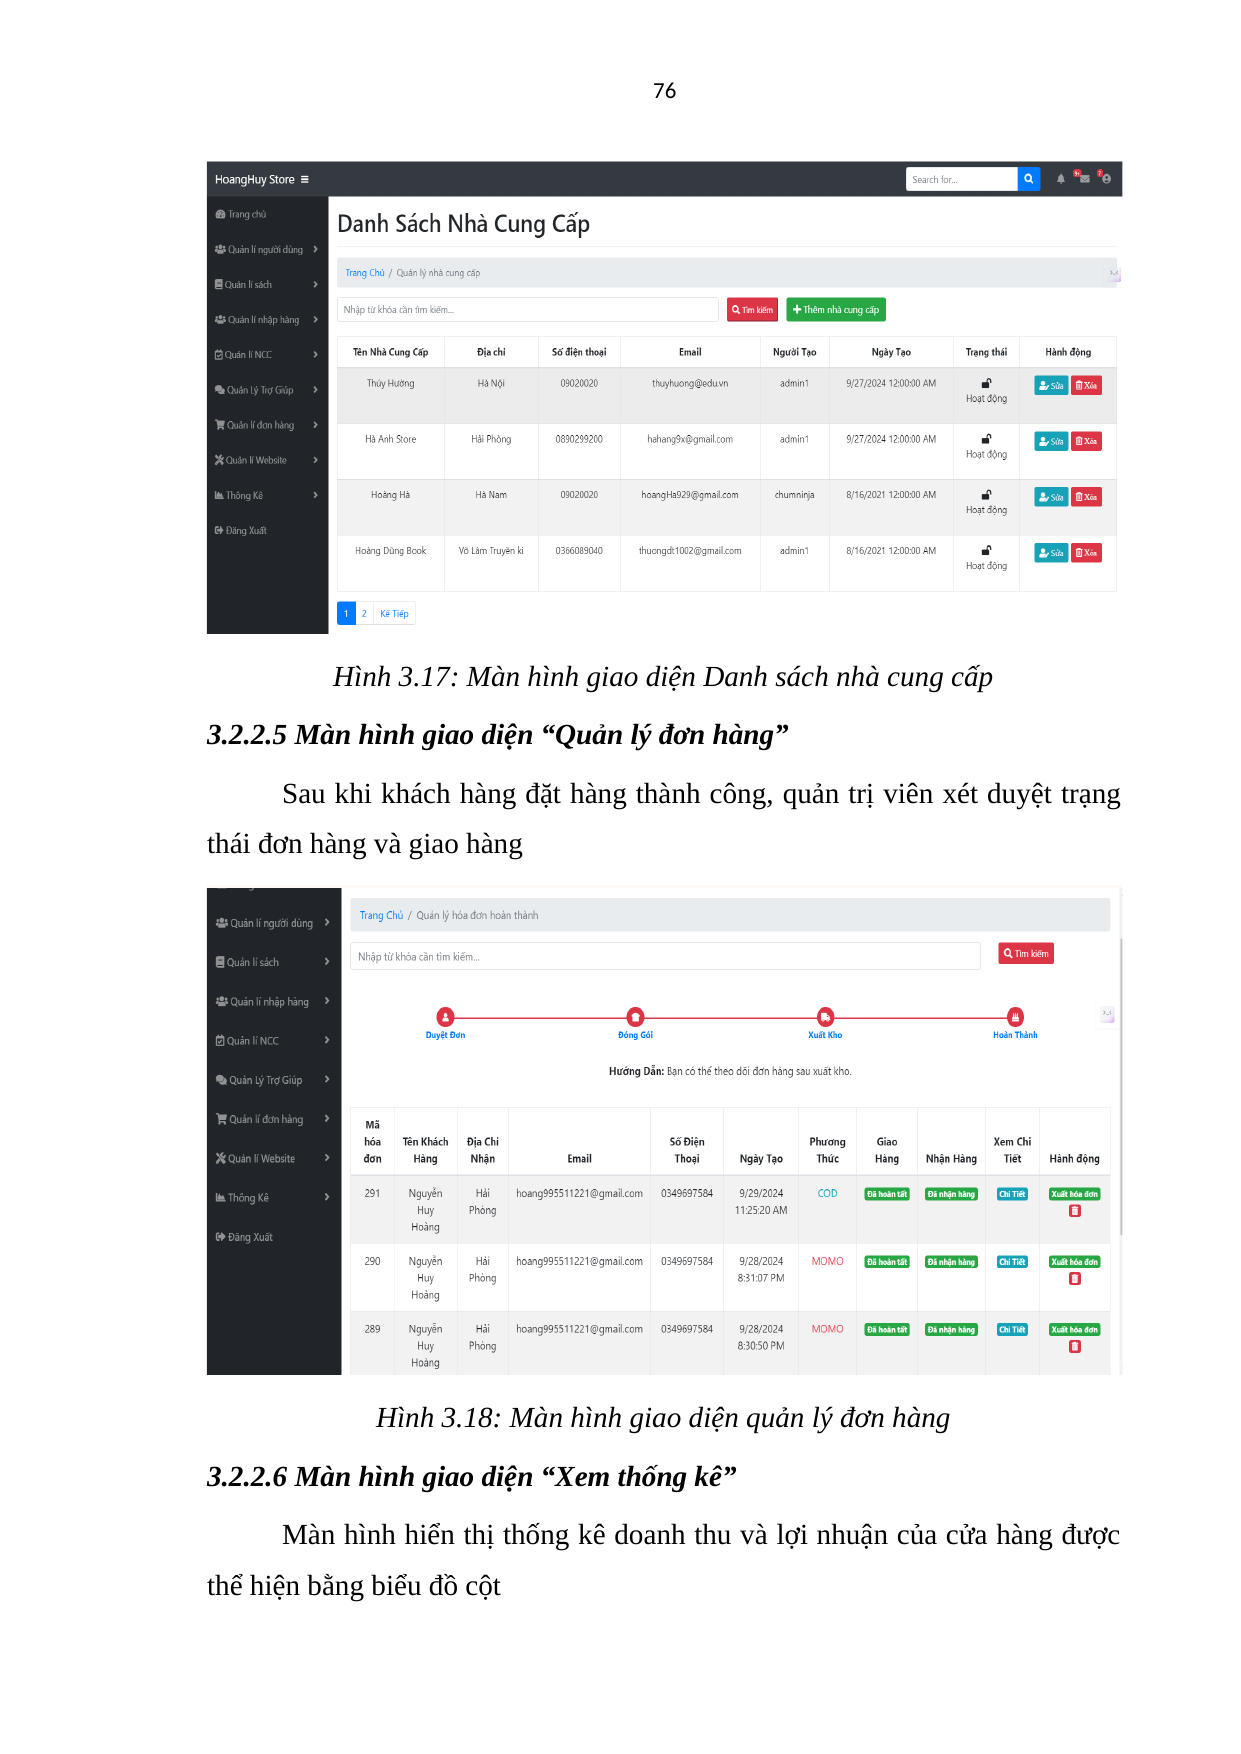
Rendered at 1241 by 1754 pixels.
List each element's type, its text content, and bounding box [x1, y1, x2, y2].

text Hình 3.17: Màn hình giao diện Danh sách nhà cung cấp [207, 659, 1122, 692]
text Màn hình hiển thị thống kê doanh thu và lợi nhuận của cửa hàng được thể hiện bằng biểu đồ cột [207, 1517, 1122, 1601]
text Sau khi khách hàng đặt hàng thành công, quản trị viên xét duyệt trạng thái đơn hàng và giao hàng [207, 776, 1122, 860]
text Hình 3.18: Màn hình giao diện quản lý đơn hàng [207, 1400, 1122, 1433]
text 3.2.2.5 Màn hình giao diện “Quản lý đơn hàng” [207, 717, 1122, 751]
picture [206, 885, 1123, 1375]
picture [206, 161, 1123, 634]
text 3.2.2.6 Màn hình giao diện “Xem thống kê” [207, 1459, 1122, 1492]
